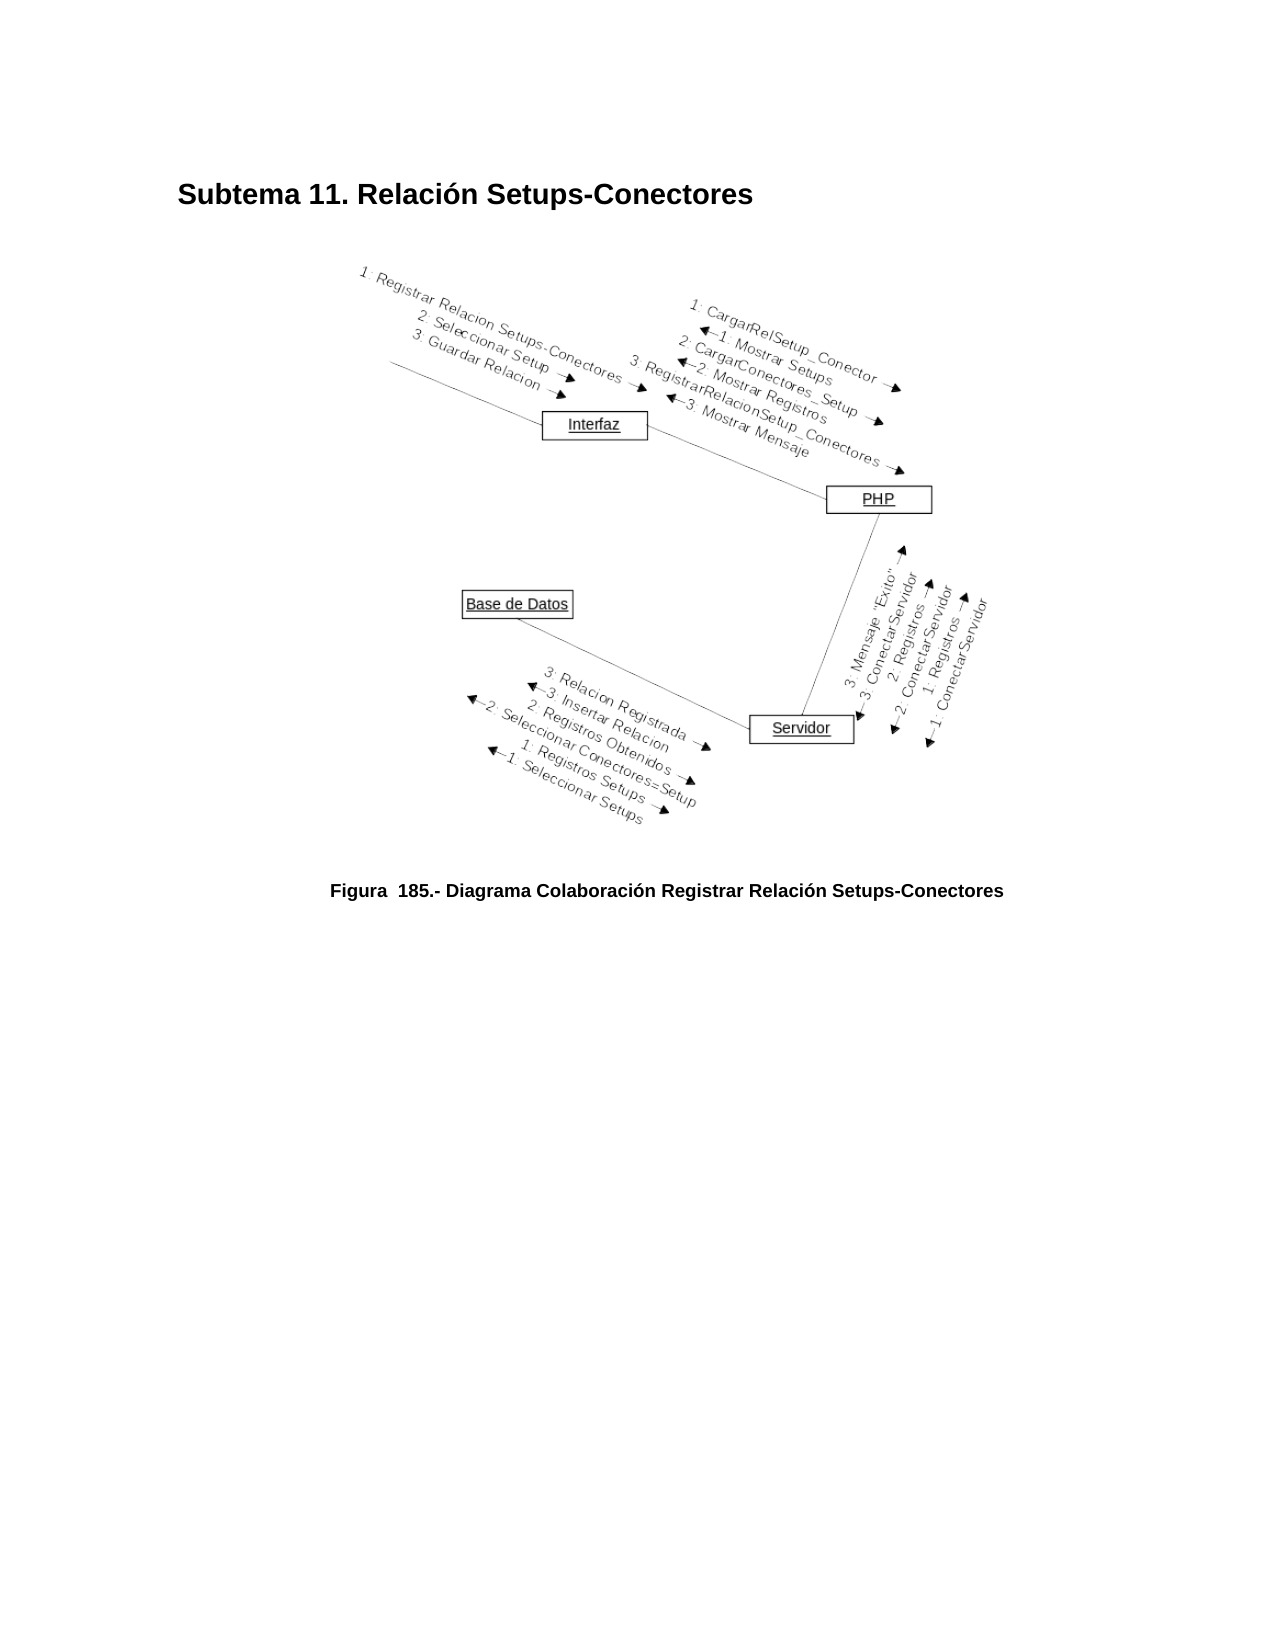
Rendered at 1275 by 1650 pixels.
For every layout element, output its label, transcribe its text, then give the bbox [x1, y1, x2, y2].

subtitle Subtema 11. Relación Setups-Conectores [177, 177, 1157, 211]
